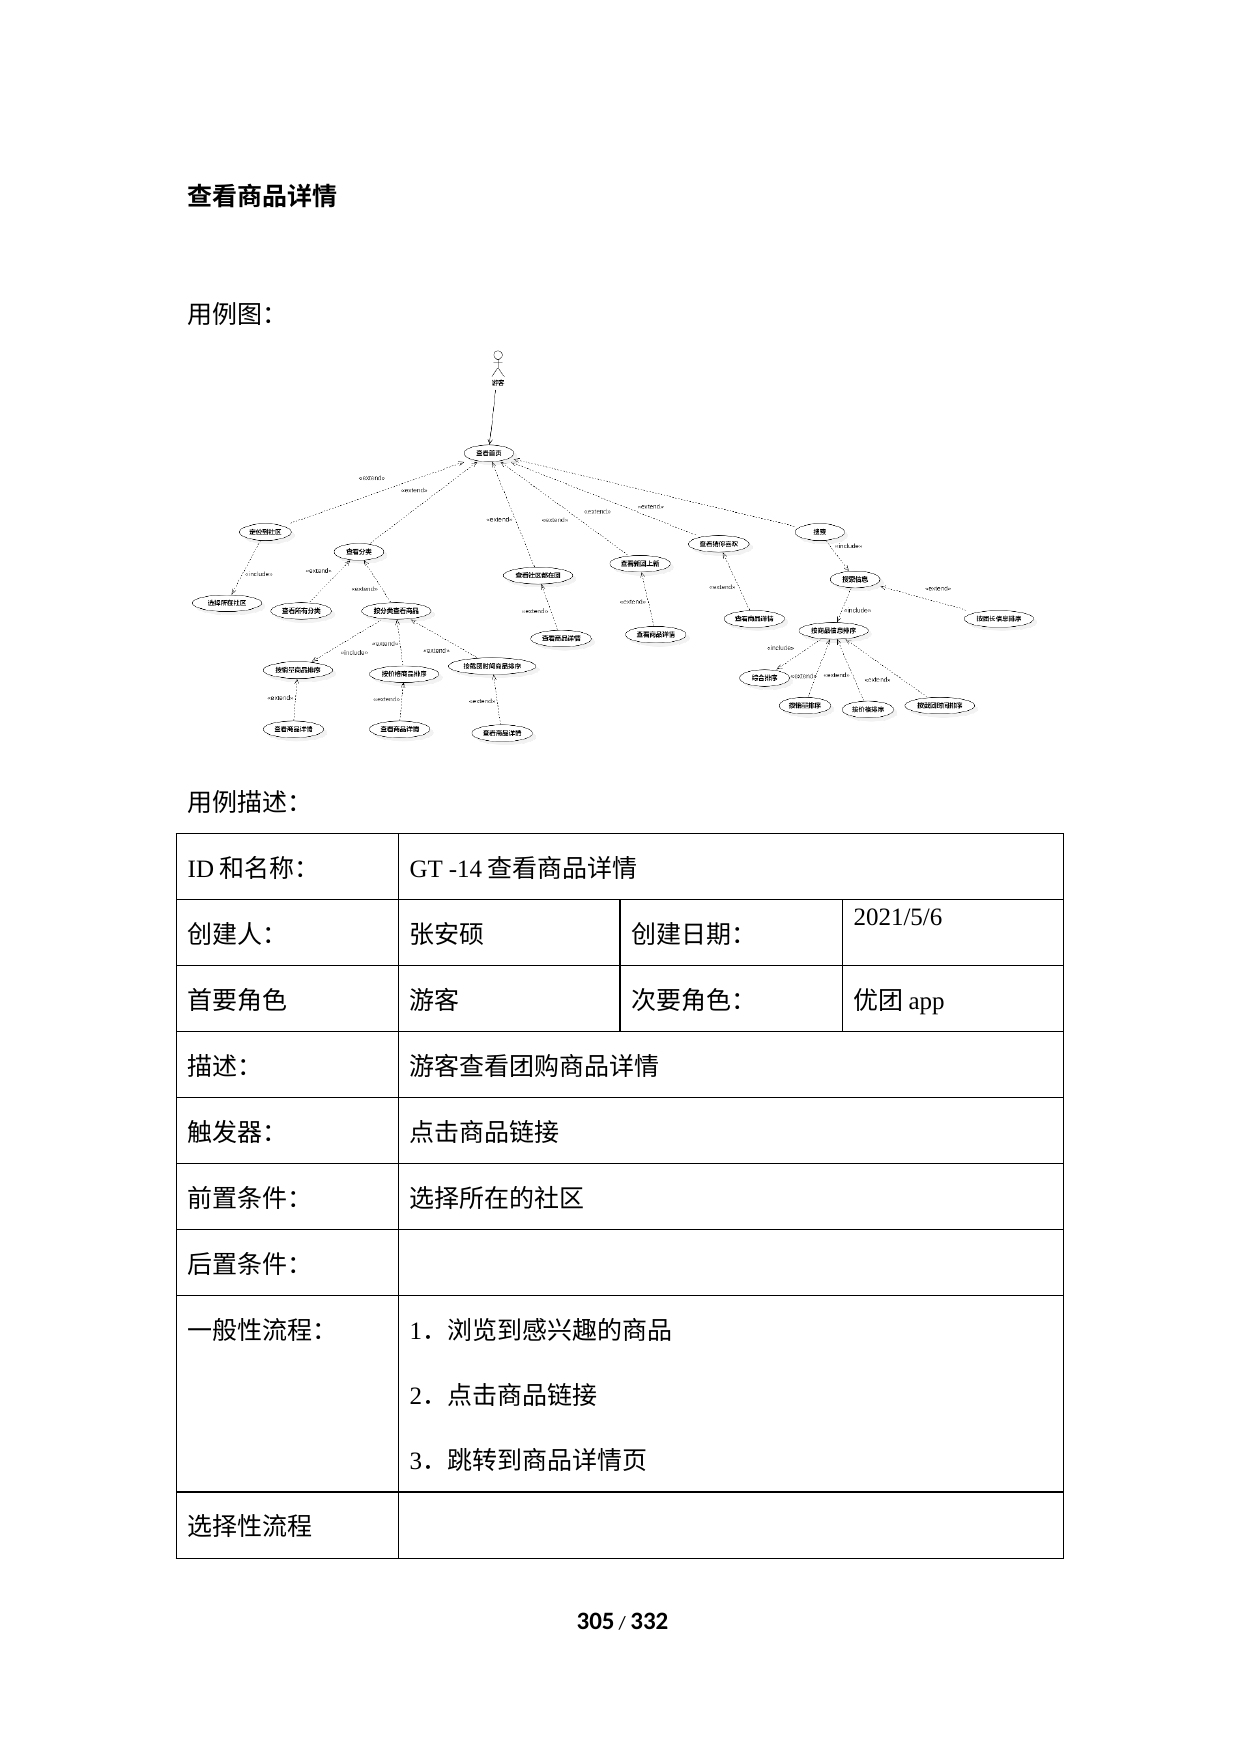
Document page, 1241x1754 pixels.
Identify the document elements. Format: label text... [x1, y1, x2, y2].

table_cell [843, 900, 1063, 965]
text 用例描述： [187, 768, 1053, 833]
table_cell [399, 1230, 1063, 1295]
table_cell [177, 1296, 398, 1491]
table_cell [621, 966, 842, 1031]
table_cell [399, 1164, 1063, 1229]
picture [187, 345, 1053, 761]
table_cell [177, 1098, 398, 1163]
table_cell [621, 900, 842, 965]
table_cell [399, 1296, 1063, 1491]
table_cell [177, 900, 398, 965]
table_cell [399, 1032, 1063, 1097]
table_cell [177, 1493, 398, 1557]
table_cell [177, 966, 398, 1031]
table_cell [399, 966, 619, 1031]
text 查看商品详情 [187, 162, 1053, 227]
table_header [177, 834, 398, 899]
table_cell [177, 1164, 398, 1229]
text 用例图： [187, 281, 1053, 345]
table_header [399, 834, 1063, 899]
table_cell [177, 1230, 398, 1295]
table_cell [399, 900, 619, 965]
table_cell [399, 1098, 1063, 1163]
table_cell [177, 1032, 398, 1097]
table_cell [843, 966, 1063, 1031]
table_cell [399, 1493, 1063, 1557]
